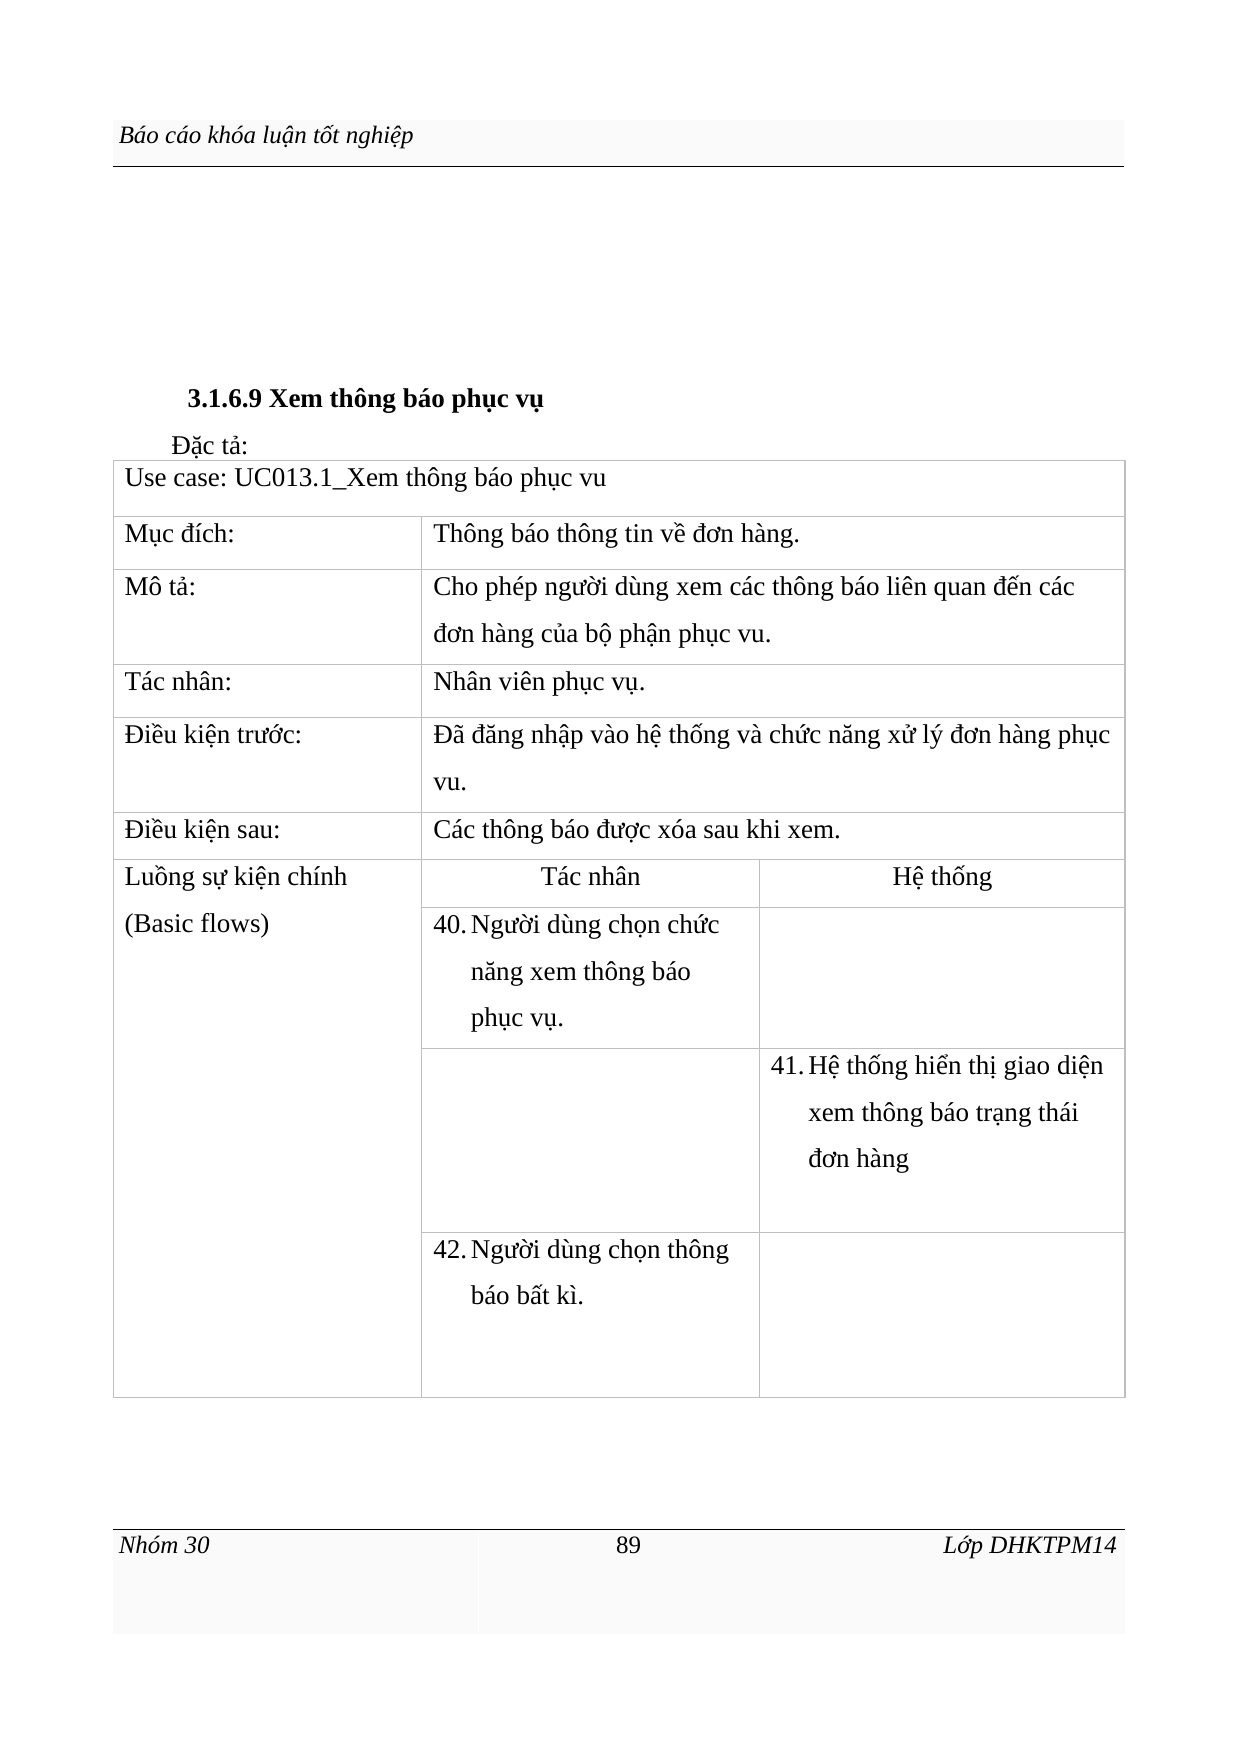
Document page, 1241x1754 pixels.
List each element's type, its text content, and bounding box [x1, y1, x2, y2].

subtitle Xem thông báo phục vụ [187, 383, 1128, 414]
table_header Use case: UC013.1_Xem thông báo phục vu [114, 461, 1124, 516]
table_cell Mô tả: [114, 570, 421, 664]
table_cell [422, 1049, 759, 1232]
table_cell Luồng sự kiện chính (Basic flows) [114, 860, 421, 1397]
table_cell Cho phép người dùng xem các thông báo liên quan đến các đơn hàng của bộ phận phục vu. [422, 570, 1124, 664]
table_cell Hệ thống hiển thị giao diện xem thông báo trạng thái đơn hàng [760, 1049, 1124, 1232]
table_cell Người dùng chọn thông báo bất kì. [422, 1233, 759, 1397]
table_cell [760, 1233, 1124, 1397]
table_cell [760, 908, 1124, 1048]
table_cell Tác nhân [422, 860, 759, 907]
table_cell Điều kiện trước: [114, 718, 421, 812]
table_cell Đã đăng nhập vào hệ thống và chức năng xử lý đơn hàng phục vu. [422, 718, 1124, 812]
table_cell Thông báo thông tin về đơn hàng. [422, 517, 1124, 569]
table_cell Điều kiện sau: [114, 813, 421, 859]
table_cell Người dùng chọn chức năng xem thông báo phục vụ. [422, 908, 759, 1048]
table_cell Mục đích: [114, 517, 421, 569]
table_cell Các thông báo được xóa sau khi xem. [422, 813, 1124, 859]
table_cell Tác nhân: [114, 665, 421, 717]
table_cell Nhân viên phục vụ. [422, 665, 1124, 717]
text Đặc tả: [112, 429, 1128, 460]
table_cell Hệ thống [760, 860, 1124, 907]
